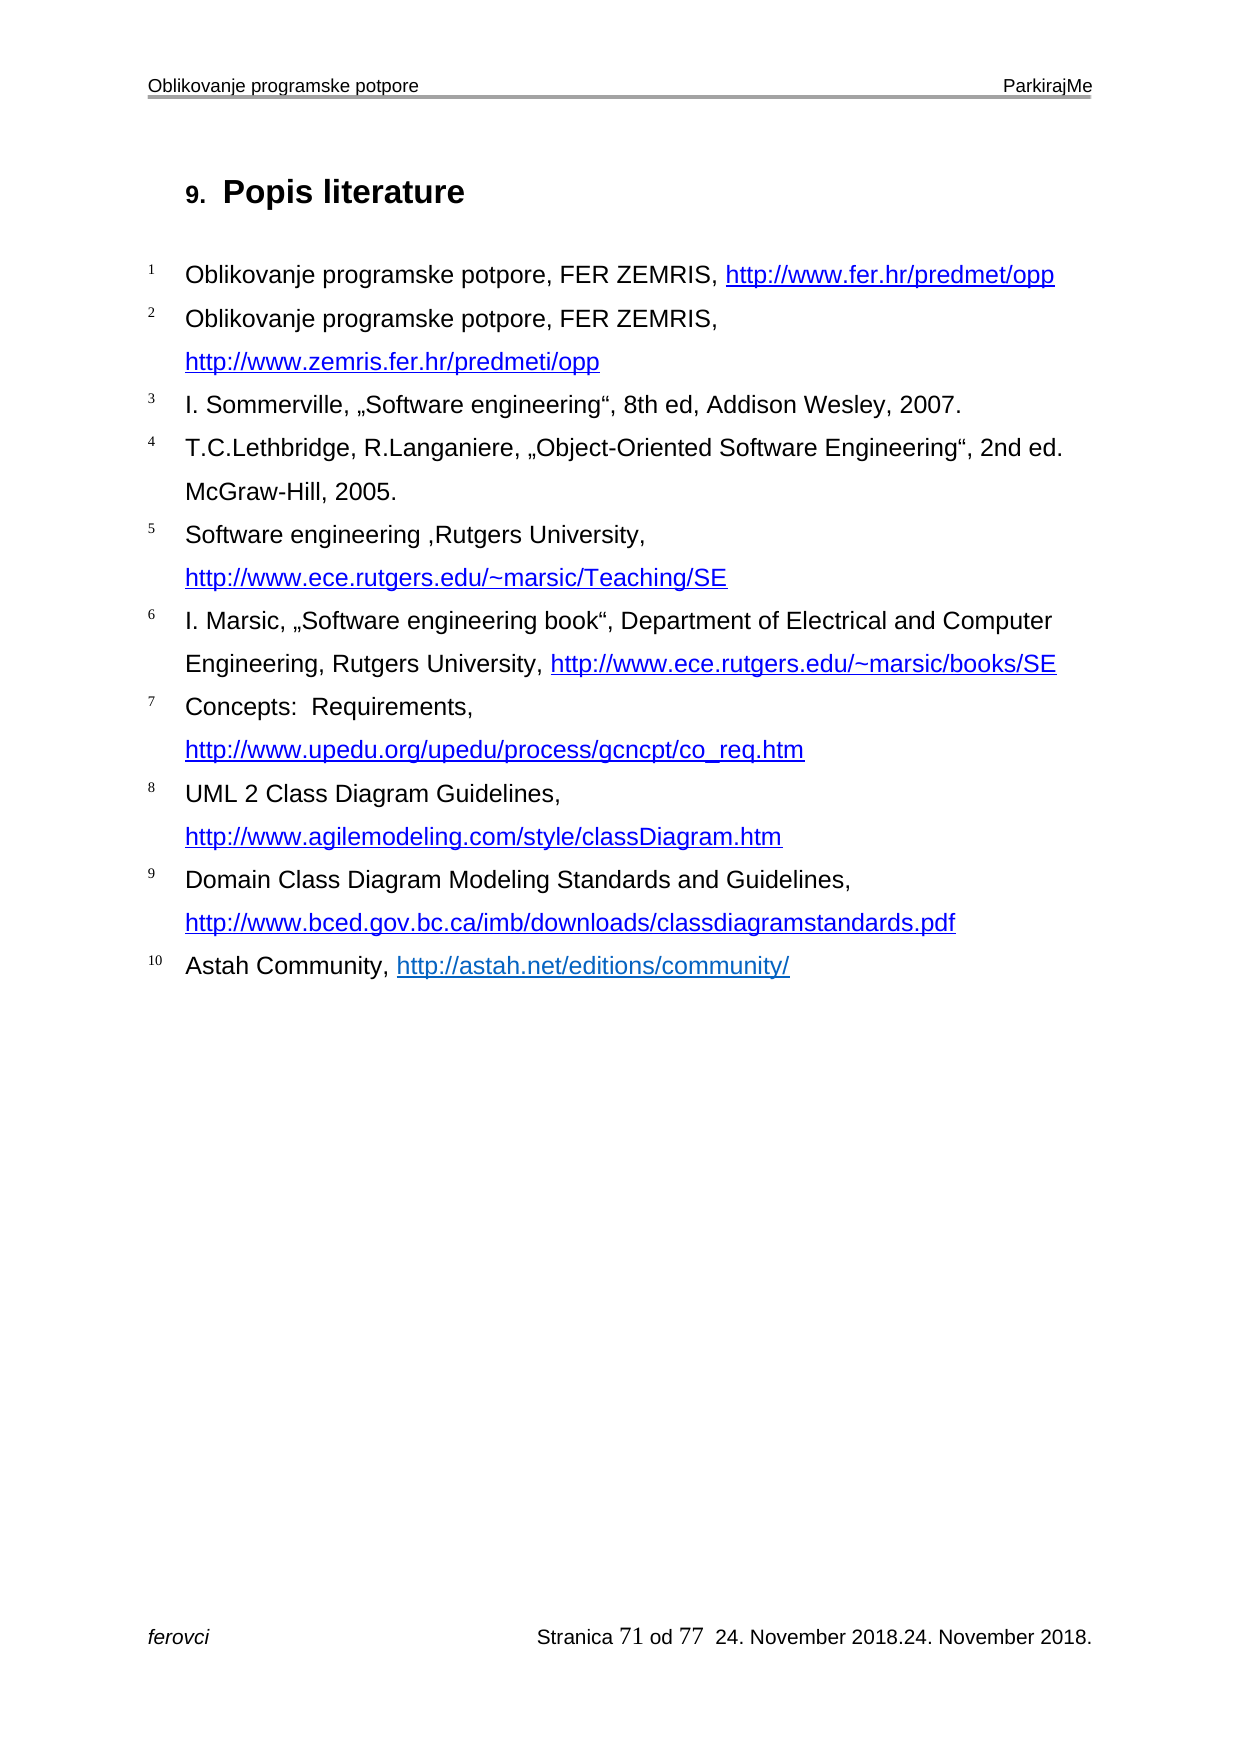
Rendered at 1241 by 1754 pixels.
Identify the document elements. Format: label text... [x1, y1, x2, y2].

picture [147, 95, 1092, 99]
list I. Sommerville, „Software engineering“, 8th ed, Addison Wesley, 2007. [148, 390, 1093, 419]
list Oblikovanje programske potpore, FER ZEMRIS, http://www.fer.hr/predmet/opp [148, 260, 1093, 289]
list Software engineering ,Rutgers University, http://www.ece.rutgers.edu/~marsic/Teaching/SE [148, 519, 1093, 592]
list Astah Community, http://astah.net/editions/community/ [148, 951, 1093, 980]
list T.C.Lethbridge, R.Langaniere, „Object-Oriented Software Engineering“, 2nd ed. McGraw-Hill, 2005. [148, 433, 1093, 505]
subtitle Popis literature [185, 173, 1093, 211]
list I. Marsic, „Software engineering book“, Department of Electrical and Computer Engineering, Rutgers University, http://www.ece.rutgers.edu/~marsic/books/SE [148, 606, 1093, 678]
list Concepts: Requirements, http://www.upedu.org/upedu/process/gcncpt/co_req.htm [148, 692, 1093, 764]
list Oblikovanje programske potpore, FER ZEMRIS, http://www.zemris.fer.hr/predmeti/opp [148, 304, 1093, 376]
list UML 2 Class Diagram Guidelines, http://www.agilemodeling.com/style/classDiagram.htm [148, 779, 1093, 851]
list Domain Class Diagram Modeling Standards and Guidelines, http://www.bced.gov.bc.ca/imb/downloads/classdiagramstandards.pdf [148, 865, 1093, 937]
